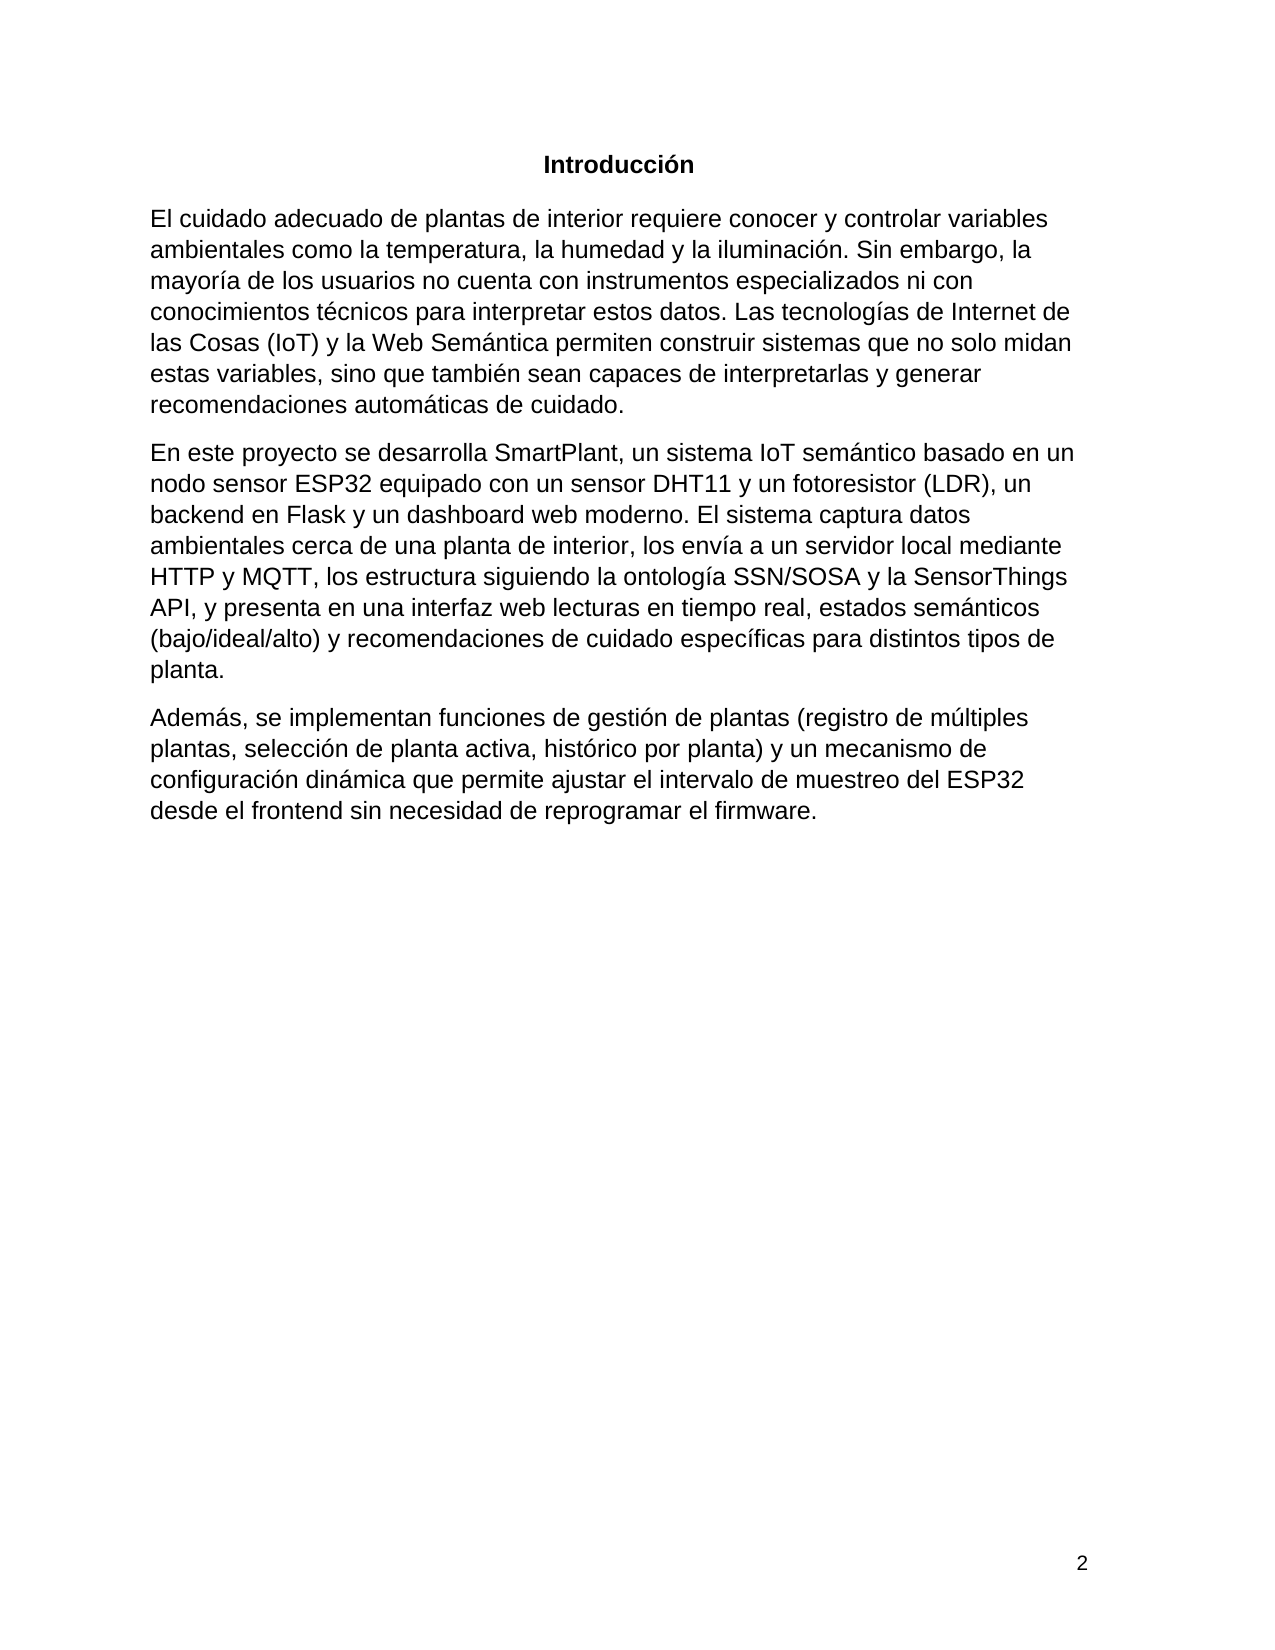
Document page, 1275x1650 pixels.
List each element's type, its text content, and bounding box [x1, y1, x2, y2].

text Además, se implementan funciones de gestión de plantas (registro de múltiples plantas, selección de planta activa, histórico por planta) y un mecanismo de configuración dinámica que permite ajustar el intervalo de muestreo del ESP32 desde el frontend sin necesidad de reprogramar el firmware. [150, 703, 1088, 824]
title Introducción [150, 150, 1088, 179]
text El cuidado adecuado de plantas de interior requiere conocer y controlar variables ambientales como la temperatura, la humedad y la iluminación. Sin embargo, la mayoría de los usuarios no cuenta con instrumentos especializados ni con conocimientos técnicos para interpretar estos datos. Las tecnologías de Internet de las Cosas (IoT) y la Web Semántica permiten construir sistemas que no solo midan estas variables, sino que también sean capaces de interpretarlas y generar recomendaciones automáticas de cuidado. [150, 204, 1088, 419]
text En este proyecto se desarrolla SmartPlant, un sistema IoT semántico basado en un nodo sensor ESP32 equipado con un sensor DHT11 y un fotoresistor (LDR), un backend en Flask y un dashboard web moderno. El sistema captura datos ambientales cerca de una planta de interior, los envía a un servidor local mediante HTTP y MQTT, los estructura siguiendo la ontología SSN/SOSA y la SensorThings API, y presenta en una interfaz web lecturas en tiempo real, estados semánticos (bajo/ideal/alto) y recomendaciones de cuidado específicas para distintos tipos de planta. [150, 438, 1088, 684]
